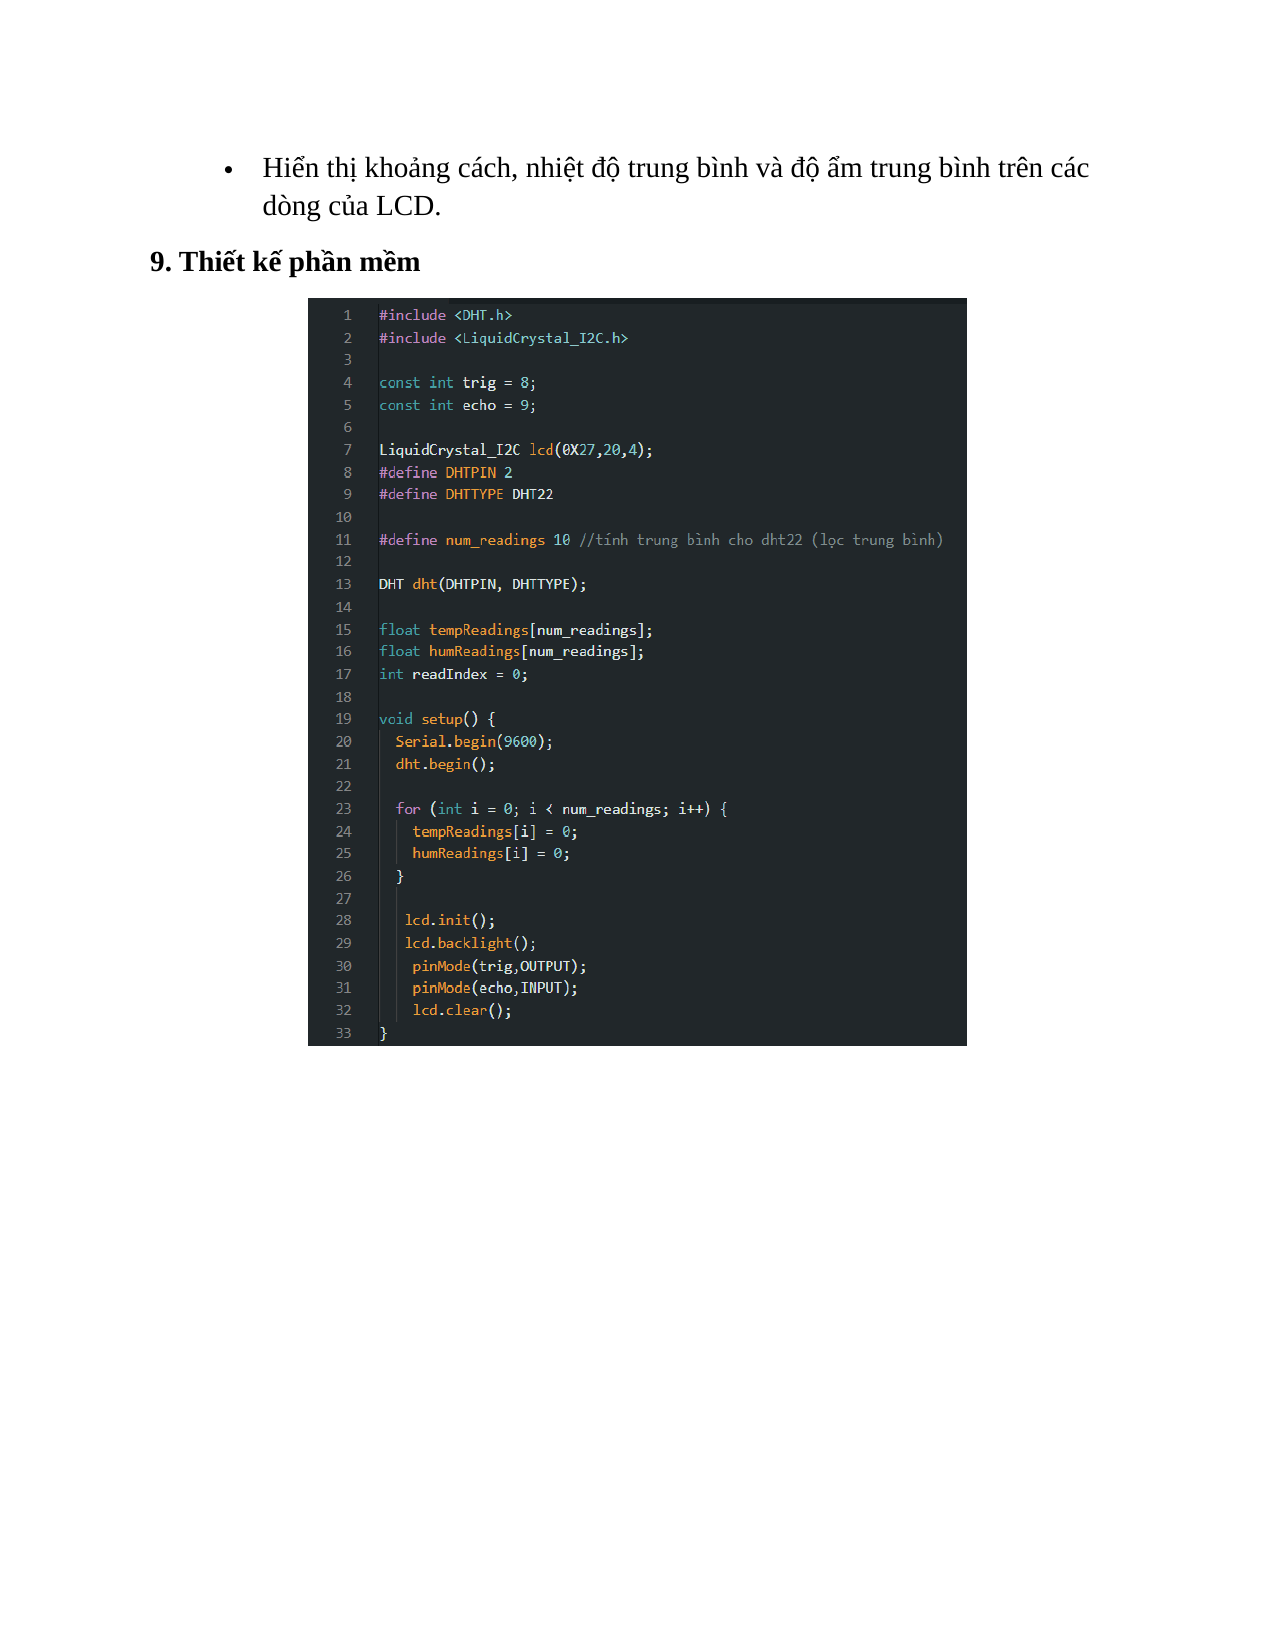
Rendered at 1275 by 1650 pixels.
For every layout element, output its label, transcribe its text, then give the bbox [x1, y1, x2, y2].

list Hiển thị khoảng cách, nhiệt độ trung bình và độ ẩm trung bình trên các dòng của LCD. [225, 150, 1125, 222]
text 9. Thiết kế phần mềm [150, 244, 1125, 277]
picture [308, 298, 967, 1046]
